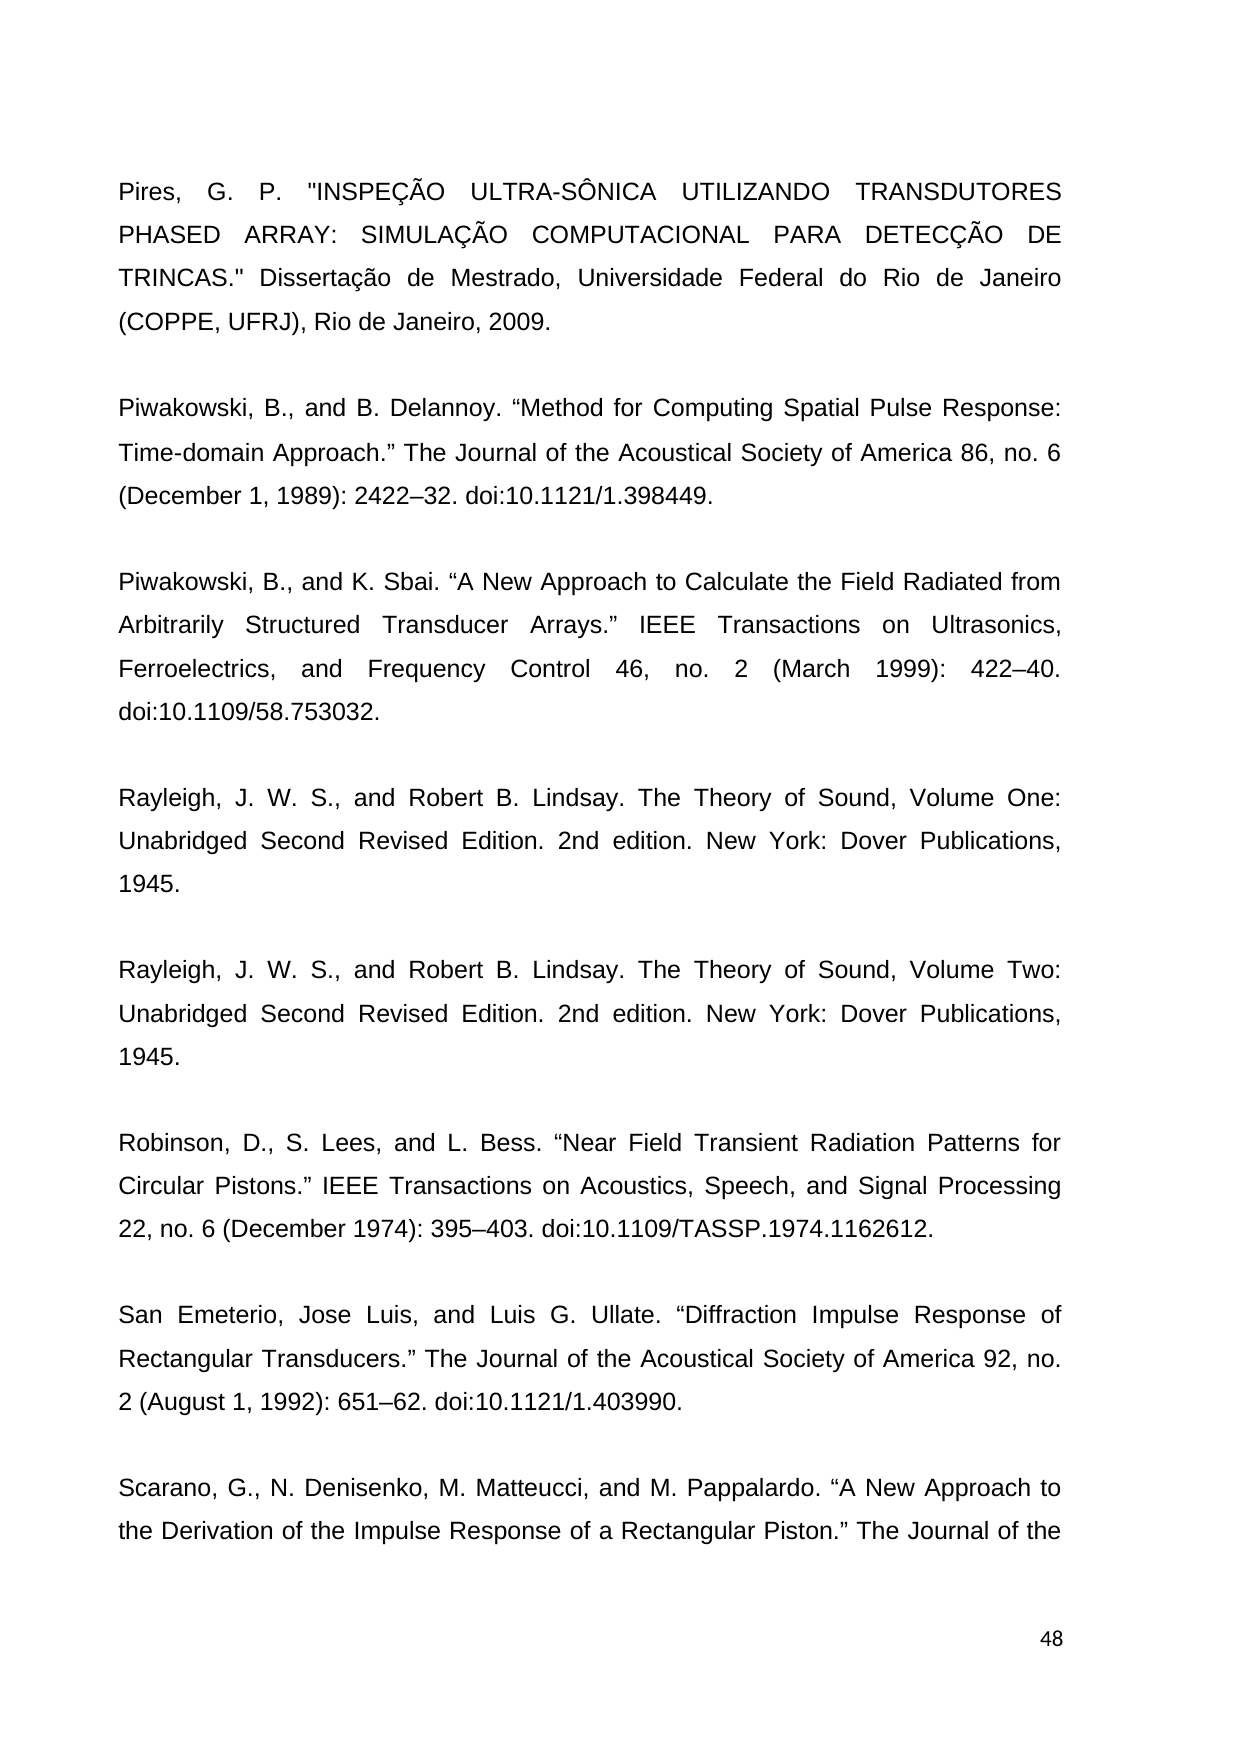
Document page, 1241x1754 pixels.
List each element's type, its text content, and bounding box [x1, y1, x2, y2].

text Piwakowski, B., and K. Sbai. “A New Approach to Calculate the Field Radiated from Arbitrarily Structured Transducer Arrays.” IEEE Transactions on Ultrasonics, Ferroelectrics, and Frequency Control 46, no. 2 (March 1999): 422–40. doi:10.1109/58.753032. [118, 567, 1063, 725]
text San Emeterio, Jose Luis, and Luis G. Ullate. “Diffraction Impulse Response of Rectangular Transducers.” The Journal of the Acoustical Society of America 92, no. 2 (August 1, 1992): 651–62. doi:10.1121/1.403990. [118, 1300, 1063, 1415]
text Rayleigh, J. W. S., and Robert B. Lindsay. The Theory of Sound, Volume One: Unabridged Second Revised Edition. 2nd edition. New York: Dover Publications, 1945. [118, 783, 1063, 898]
text Rayleigh, J. W. S., and Robert B. Lindsay. The Theory of Sound, Volume Two: Unabridged Second Revised Edition. 2nd edition. New York: Dover Publications, 1945. [118, 955, 1063, 1070]
text Piwakowski, B., and B. Delannoy. “Method for Computing Spatial Pulse Response: Time‐domain Approach.” The Journal of the Acoustical Society of America 86, no. 6 (December 1, 1989): 2422–32. doi:10.1121/1.398449. [118, 393, 1063, 510]
text Robinson, D., S. Lees, and L. Bess. “Near Field Transient Radiation Patterns for Circular Pistons.” IEEE Transactions on Acoustics, Speech, and Signal Processing 22, no. 6 (December 1974): 395–403. doi:10.1109/TASSP.1974.1162612. [118, 1128, 1063, 1243]
text Pires, G. P. "INSPEÇÃO ULTRA-SÔNICA UTILIZANDO TRANSDUTORES PHASED ARRAY: SIMULAÇÃO COMPUTACIONAL PARA DETECÇÃO DE TRINCAS." Dissertação de Mestrado, Universidade Federal do Rio de Janeiro (COPPE, UFRJ), Rio de Janeiro, 2009. [118, 177, 1063, 335]
